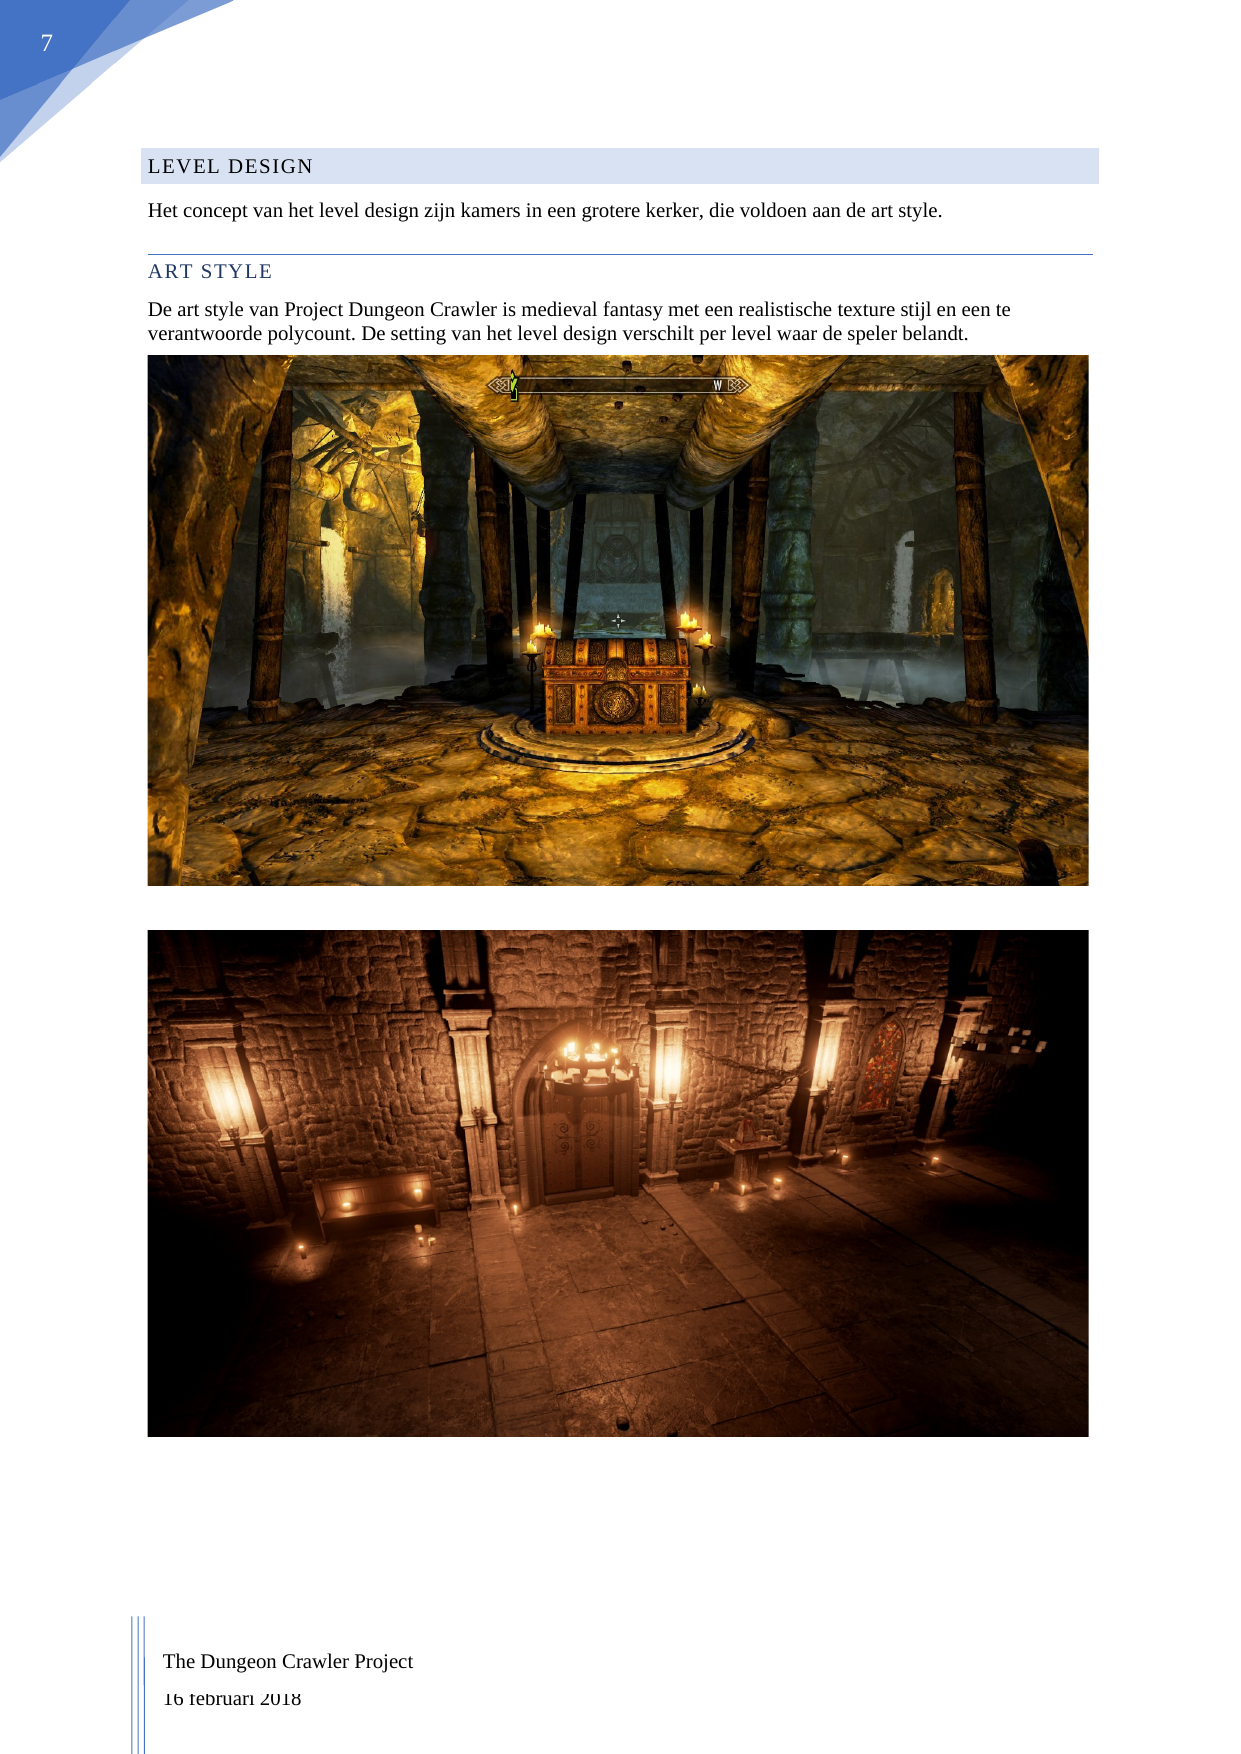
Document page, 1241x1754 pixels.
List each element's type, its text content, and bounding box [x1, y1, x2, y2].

picture [147, 930, 1089, 1437]
subtitle Level design [148, 154, 1093, 178]
text De art style van Project Dungeon Crawler is medieval fantasy met een realistische texture stijl en een te verantwoorde polycount. De setting van het level design verschilt per level waar de speler belandt. [148, 297, 1093, 345]
picture [147, 355, 1089, 886]
text Het concept van het level design zijn kamers in een grotere kerker, die voldoen aan de art style. [148, 198, 1093, 222]
subtitle art style [148, 255, 1093, 283]
picture [0, 0, 236, 168]
